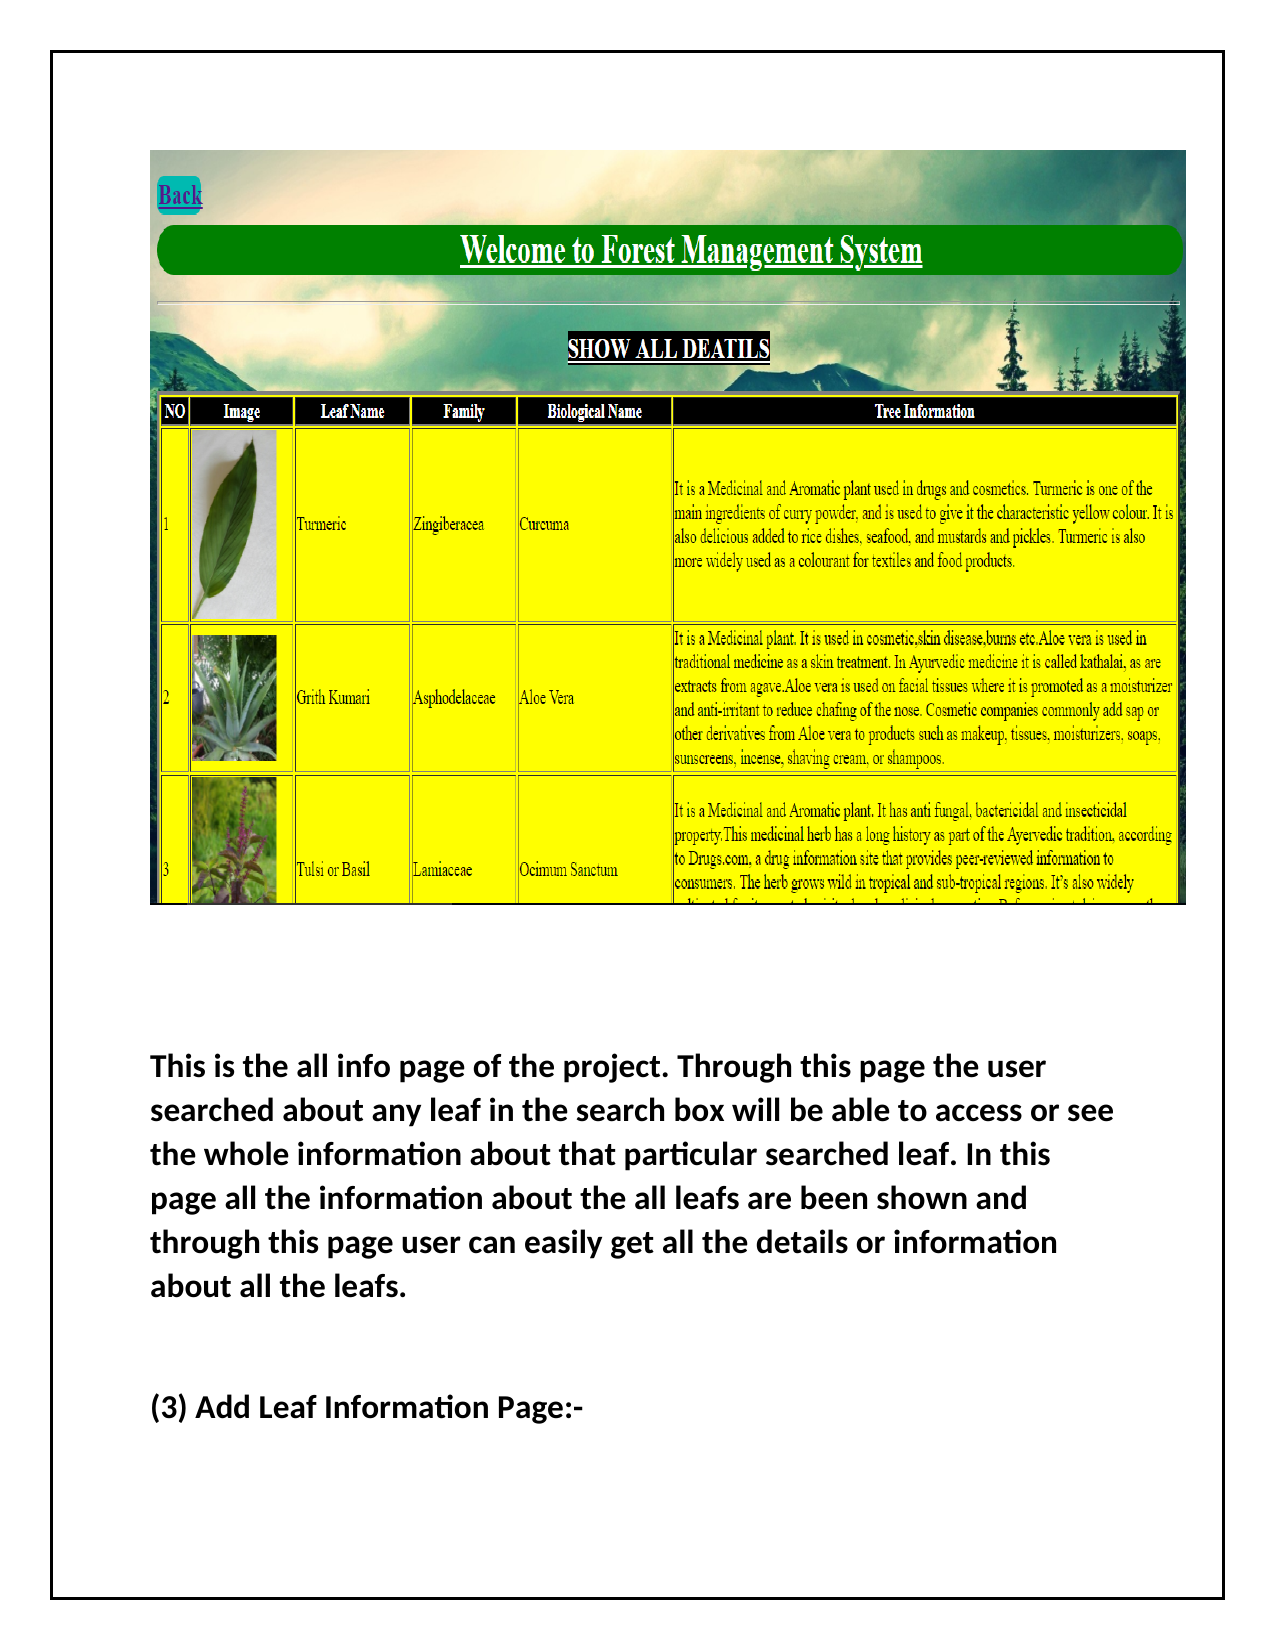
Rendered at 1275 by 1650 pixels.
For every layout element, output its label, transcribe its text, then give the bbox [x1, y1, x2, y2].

picture [150, 150, 1186, 905]
text This is the all info page of the project. Through this page the user searched about any leaf in the search box will be able to access or see the whole information about that particular searched leaf. In this page all the information about the all leafs are been shown and through this page user can easily get all the details or information about all the leafs. [150, 1045, 1125, 1305]
text (3) Add Leaf Information Page:- [150, 1386, 1125, 1427]
